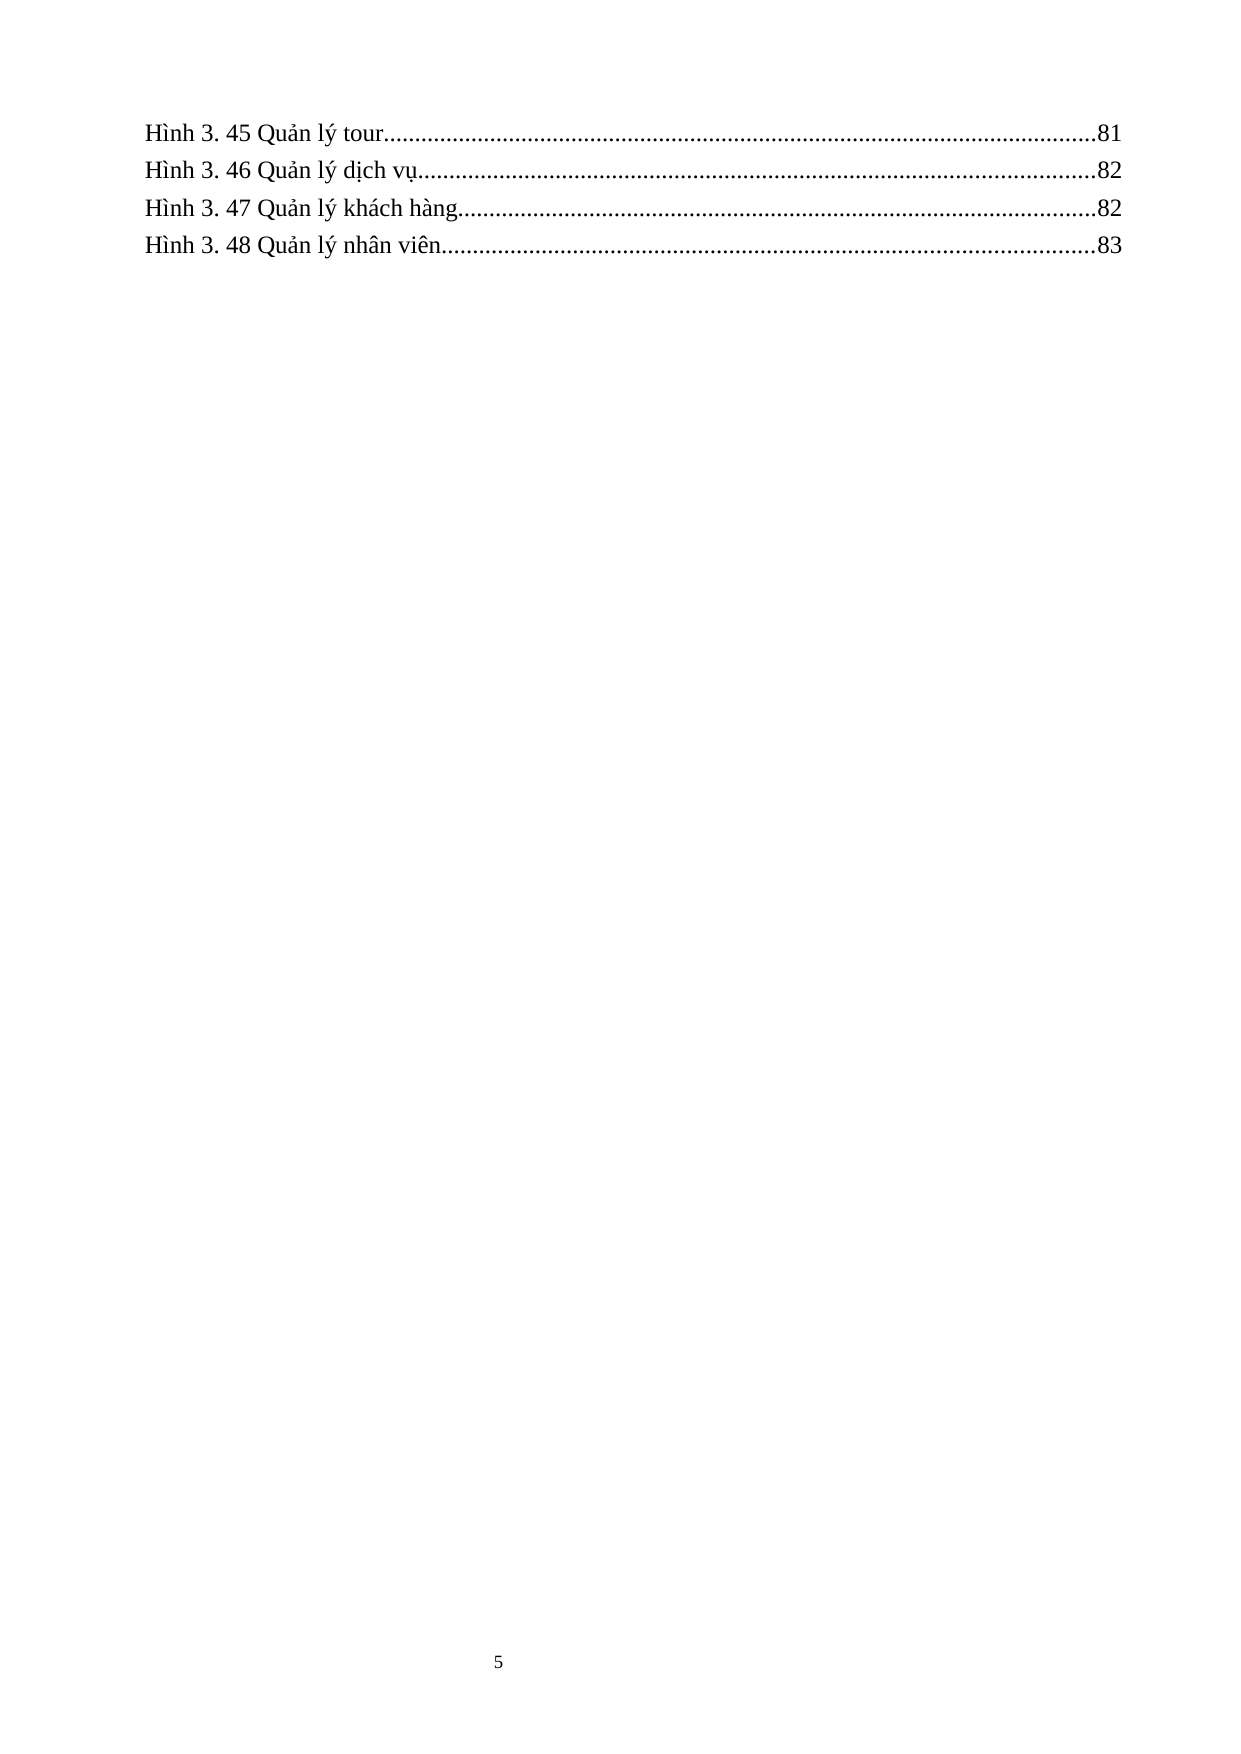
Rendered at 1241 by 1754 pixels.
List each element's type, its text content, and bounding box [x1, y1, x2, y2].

text Hình 3. 45 Quản lý tour 81 [144, 118, 1122, 147]
text Hình 3. 46 Quản lý dịch vụ 82 [144, 155, 1122, 184]
text Hình 3. 48 Quản lý nhân viên 83 [144, 230, 1122, 259]
text Hình 3. 47 Quản lý khách hàng 82 [144, 193, 1122, 221]
